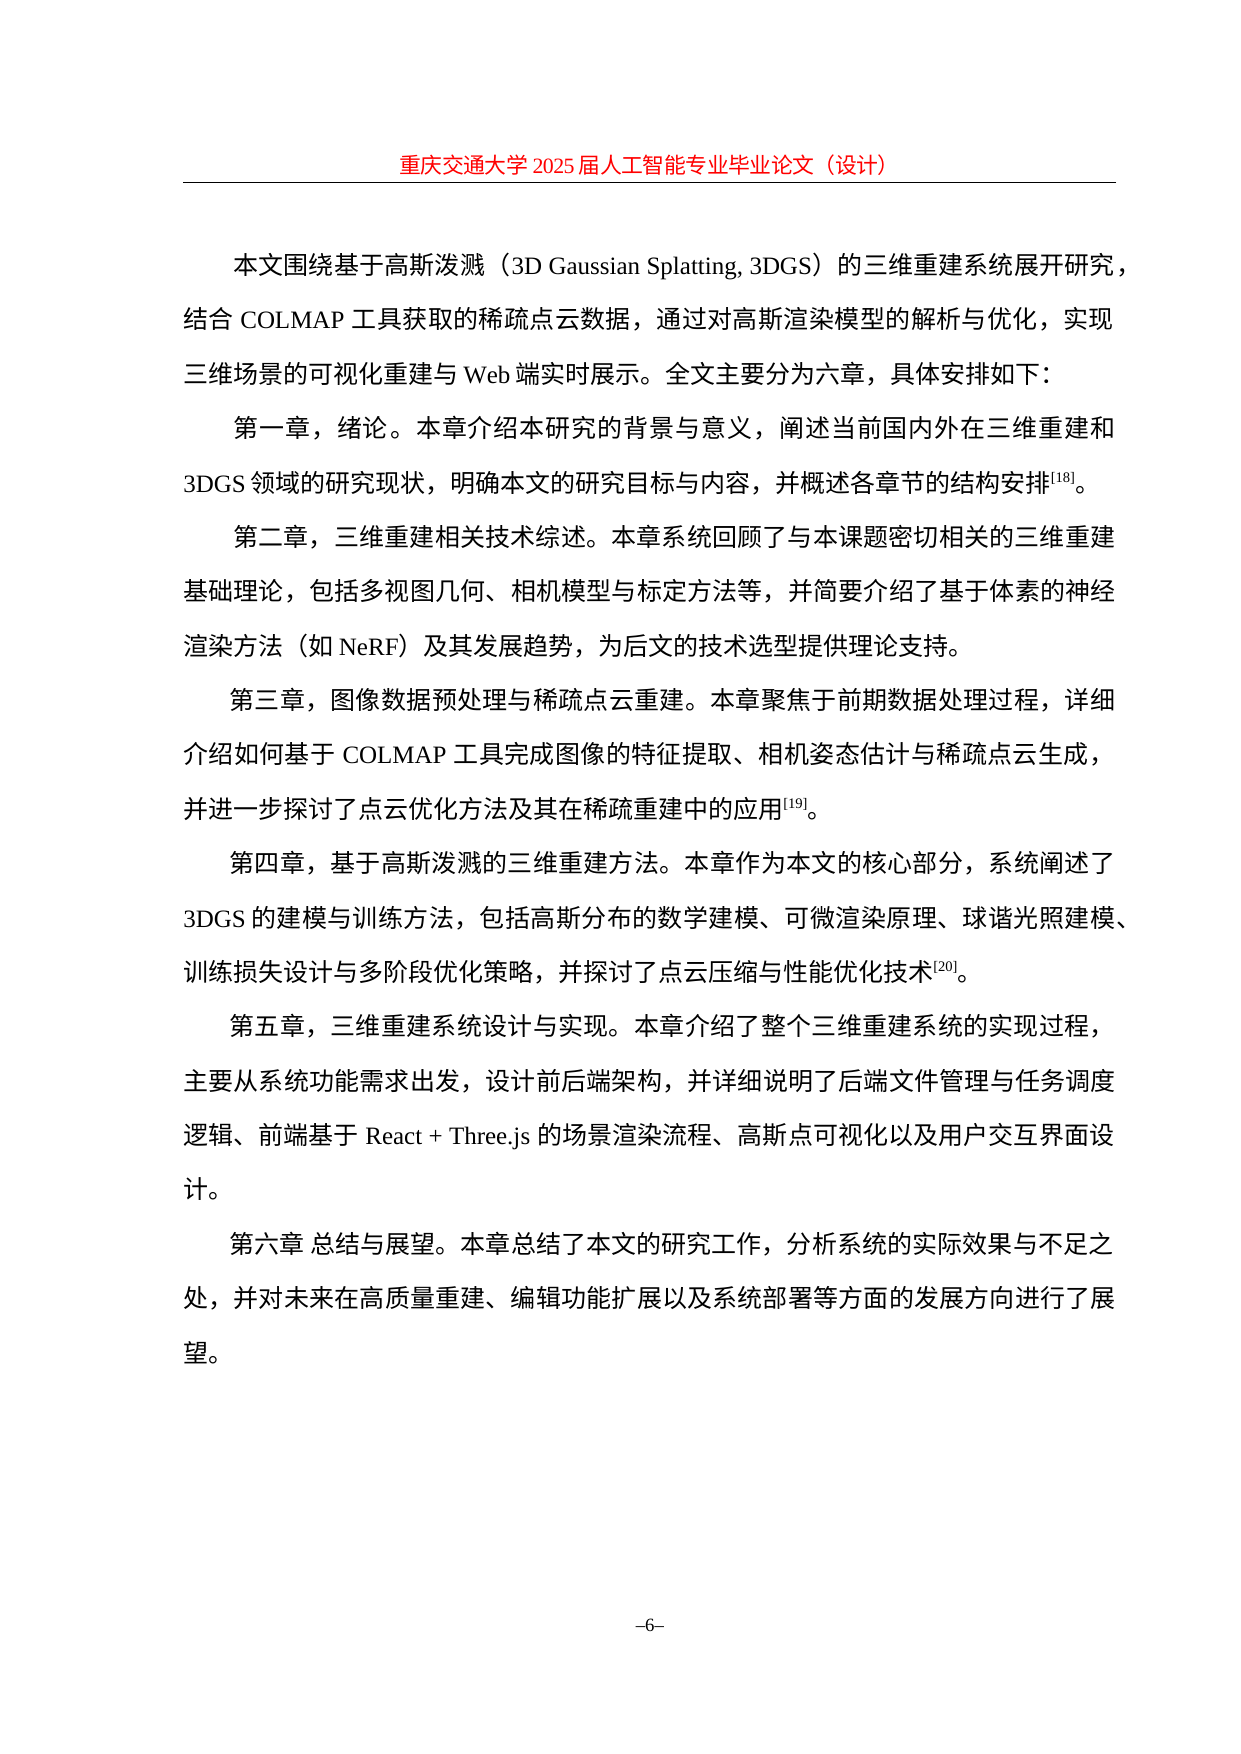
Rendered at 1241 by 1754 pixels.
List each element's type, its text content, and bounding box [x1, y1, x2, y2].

text 第三章，图像数据预处理与稀疏点云重建。本章聚焦于前期数据处理过程，详细介绍如何基于 COLMAP 工具完成图像的特征提取、相机姿态估计与稀疏点云生成，并进一步探讨了点云优化方法及其在稀疏重建中的应用[19]。 [183, 681, 1116, 826]
text 第四章，基于高斯泼溅的三维重建方法。本章作为本文的核心部分，系统阐述了3DGS的建模与训练方法，包括高斯分布的数学建模、可微渲染原理、球谐光照建模、训练损失设计与多阶段优化策略，并探讨了点云压缩与性能优化技术[20]。 [183, 844, 1116, 989]
text 第五章，三维重建系统设计与实现。本章介绍了整个三维重建系统的实现过程，主要从系统功能需求出发，设计前后端架构，并详细说明了后端文件管理与任务调度逻辑、前端基于 React + Three.js 的场景渲染流程、高斯点可视化以及用户交互界面设计。 [183, 1007, 1116, 1206]
text 第六章 总结与展望。本章总结了本文的研究工作，分析系统的实际效果与不足之处，并对未来在高质量重建、编辑功能扩展以及系统部署等方面的发展方向进行了展望。 [183, 1224, 1116, 1369]
text 第二章，三维重建相关技术综述。本章系统回顾了与本课题密切相关的三维重建基础理论，包括多视图几何、相机模型与标定方法等，并简要介绍了基于体素的神经渲染方法（如 NeRF）及其发展趋势，为后文的技术选型提供理论支持。 [183, 517, 1116, 662]
text 第一章，绪论。本章介绍本研究的背景与意义，阐述当前国内外在三维重建和3DGS领域的研究现状，明确本文的研究目标与内容，并概述各章节的结构安排[18]。 [183, 409, 1116, 499]
text 本文围绕基于高斯泼溅（3D Gaussian Splatting, 3DGS）的三维重建系统展开研究，结合 COLMAP 工具获取的稀疏点云数据，通过对高斯渲染模型的解析与优化，实现三维场景的可视化重建与Web端实时展示。全文主要分为六章，具体安排如下： [183, 246, 1116, 391]
